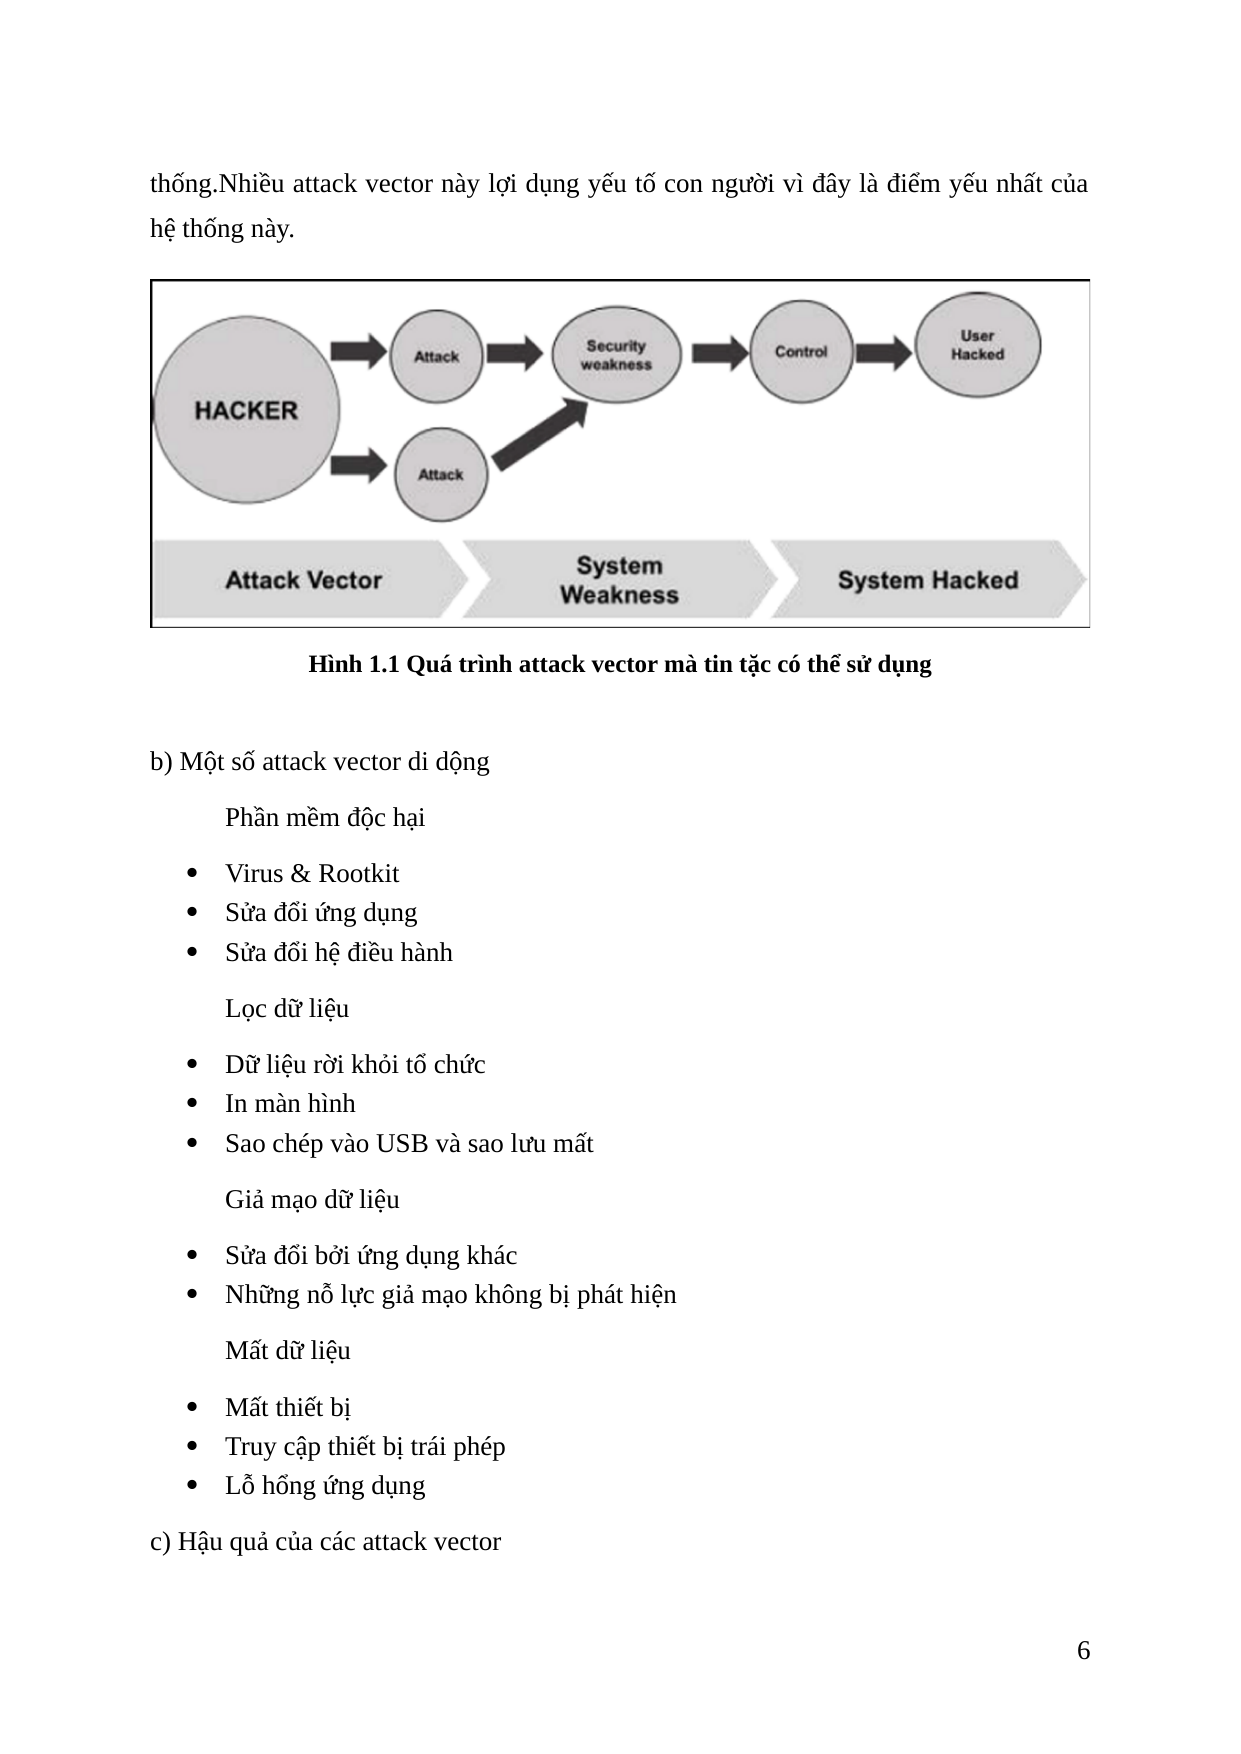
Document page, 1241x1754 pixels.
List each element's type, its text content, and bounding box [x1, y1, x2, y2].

list Virus & Rootkit [187, 854, 1090, 892]
list Mất thiết bị [187, 1387, 1090, 1425]
text Lọc dữ liệu [150, 989, 1090, 1026]
text c) Hậu quả của các attack vector [150, 1522, 1090, 1560]
text Giả mạo dữ liệu [150, 1180, 1090, 1217]
text Mất dữ liệu [150, 1331, 1090, 1369]
list Sửa đổi ứng dụng [187, 893, 1090, 931]
list Sao chép vào USB và sao lưu mất [187, 1124, 1090, 1161]
list Dữ liệu rời khỏi tổ chức [187, 1045, 1090, 1082]
text Phần mềm độc hại [150, 798, 1090, 835]
list Truy cập thiết bị trái phép [187, 1427, 1090, 1464]
list Sửa đổi bởi ứng dụng khác [187, 1236, 1090, 1273]
list Sửa đổi hệ điều hành [187, 933, 1090, 970]
text b) Một số attack vector di dộng [150, 742, 1090, 779]
list In màn hình [187, 1084, 1090, 1122]
picture [150, 279, 1091, 628]
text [150, 164, 1090, 247]
list Lỗ hổng ứng dụng [187, 1466, 1090, 1504]
list Những nỗ lực giả mạo không bị phát hiện [187, 1275, 1090, 1313]
